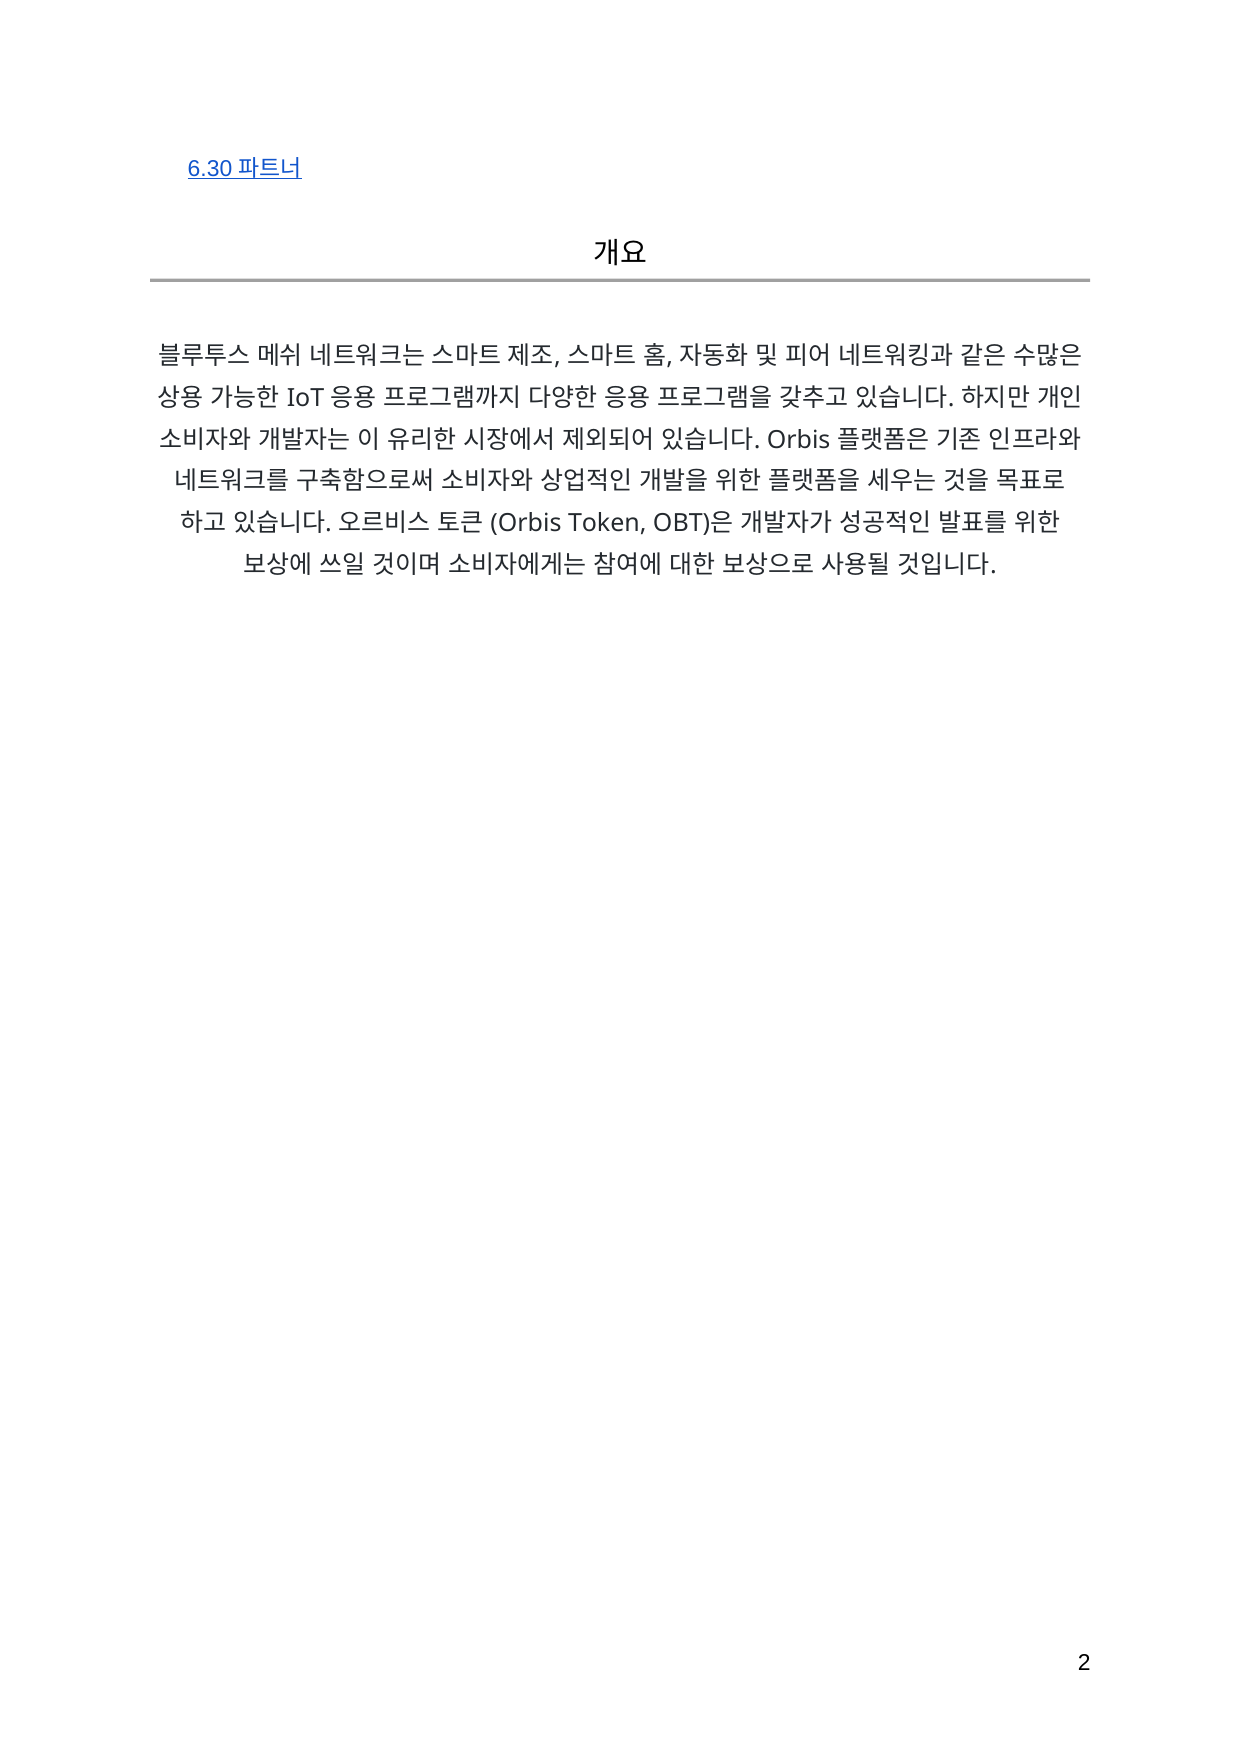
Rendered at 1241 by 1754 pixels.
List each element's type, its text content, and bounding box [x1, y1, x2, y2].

text 블루투스 메쉬 네트워크는 스마트 제조, 스마트 홈, 자동화 및 피어 네트워킹과 같은 수많은 상용 가능한 IoT 응용 프로그램까지 다양한 응용 프로그램을 갖추고 있습니다. 하지만 개인 소비자와 개발자는 이 유리한 시장에서 제외되어 있습니다. Orbis 플랫폼은 기존 인프라와 네트워크를 구축함으로써 소비자와 상업적인 개발을 위한 플랫폼을 세우는 것을 목표로 하고 있습니다. 오르비스 토큰 (Orbis Token, OBT)은 개발자가 성공적인 발표를 위한 보상에 쓰일 것이며 소비자에게는 참여에 대한 보상으로 사용될 것입니다. [150, 336, 1090, 580]
text 개요 [150, 230, 1090, 272]
